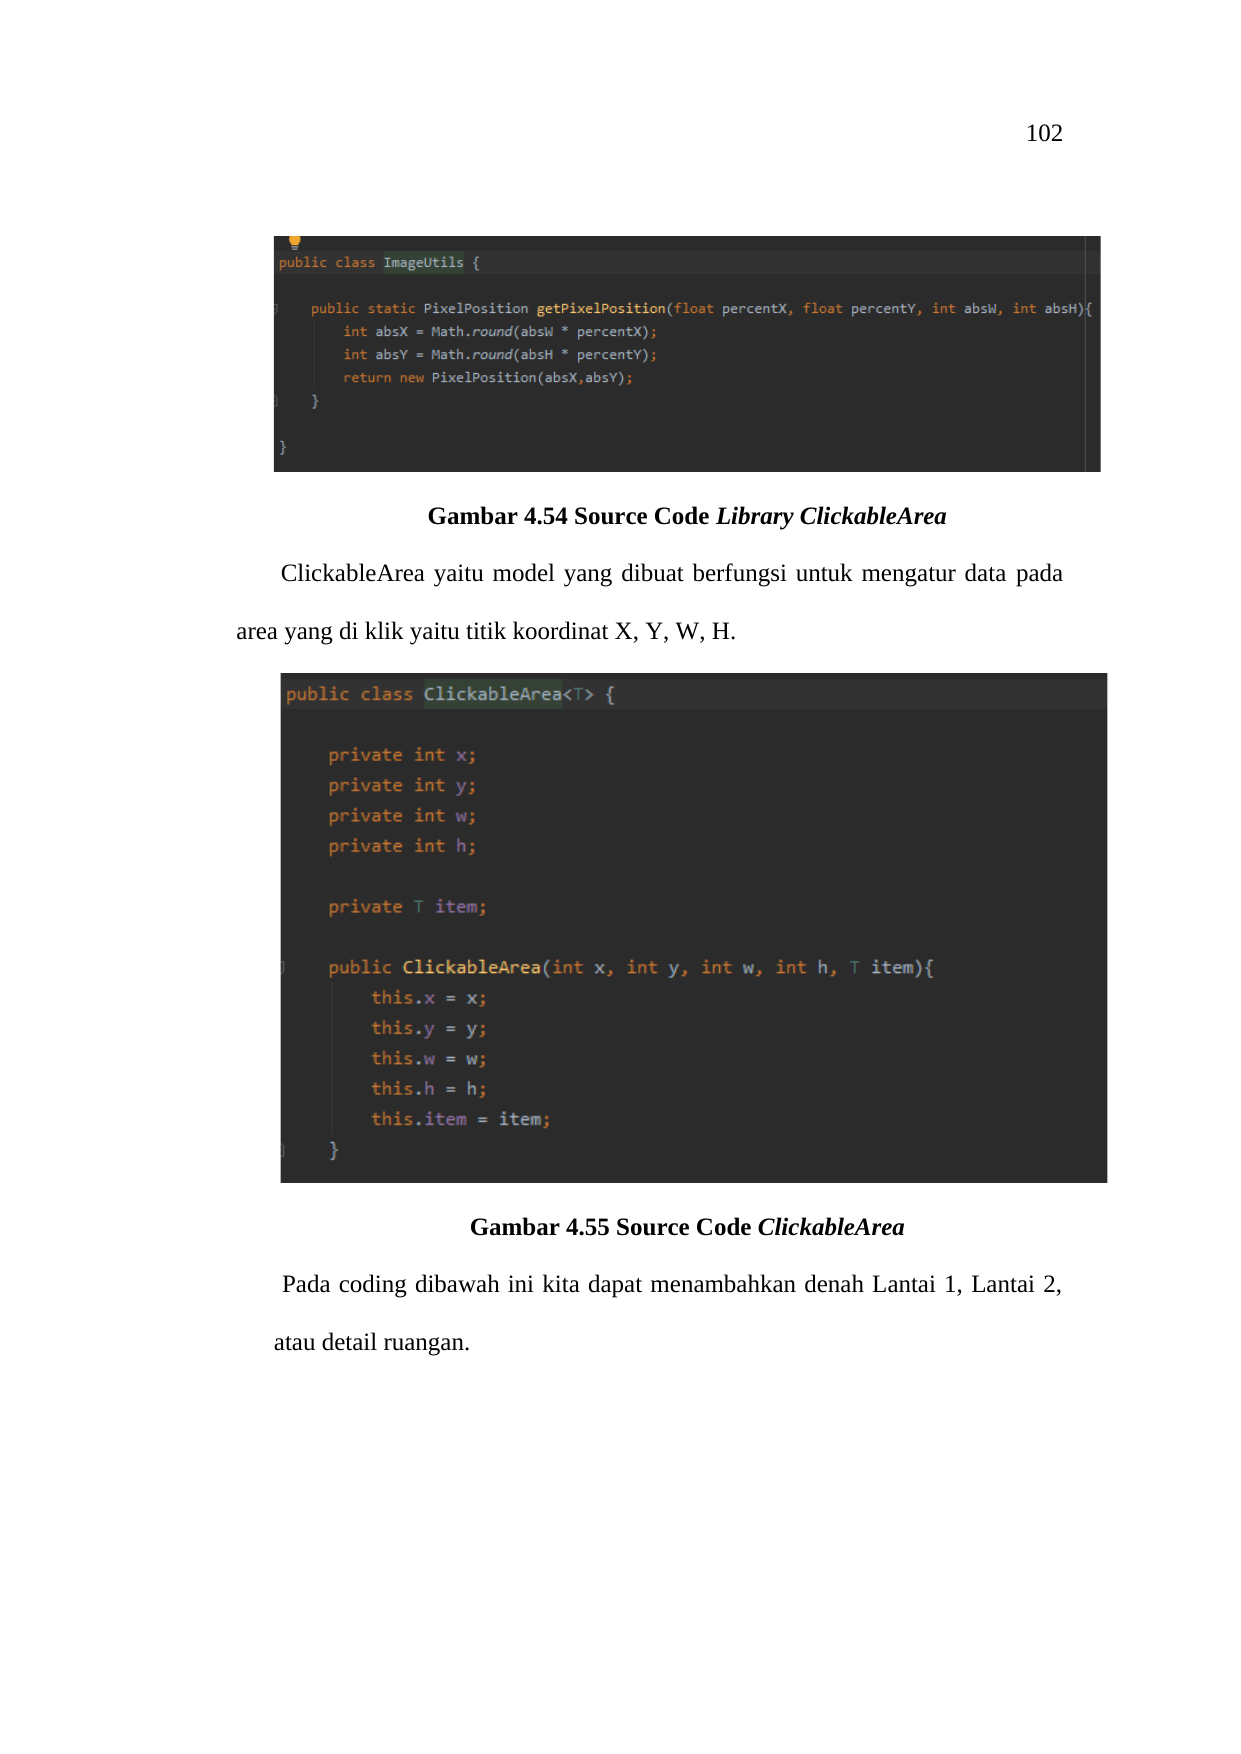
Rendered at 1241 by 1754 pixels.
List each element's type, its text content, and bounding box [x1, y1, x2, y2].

text Gambar 4.54 Source Code Library ClickableArea [236, 501, 1063, 529]
text ClickableArea yaitu model yang dibuat berfungsi untuk mengatur data pada area yang di klik yaitu titik koordinat X, Y, W, H. [236, 558, 1063, 644]
text Gambar 4.55 Source Code ClickableArea [236, 1212, 1063, 1240]
text Pada coding dibawah ini kita dapat menambahkan denah Lantai 1, Lantai 2, atau detail ruangan. [274, 1269, 1063, 1355]
